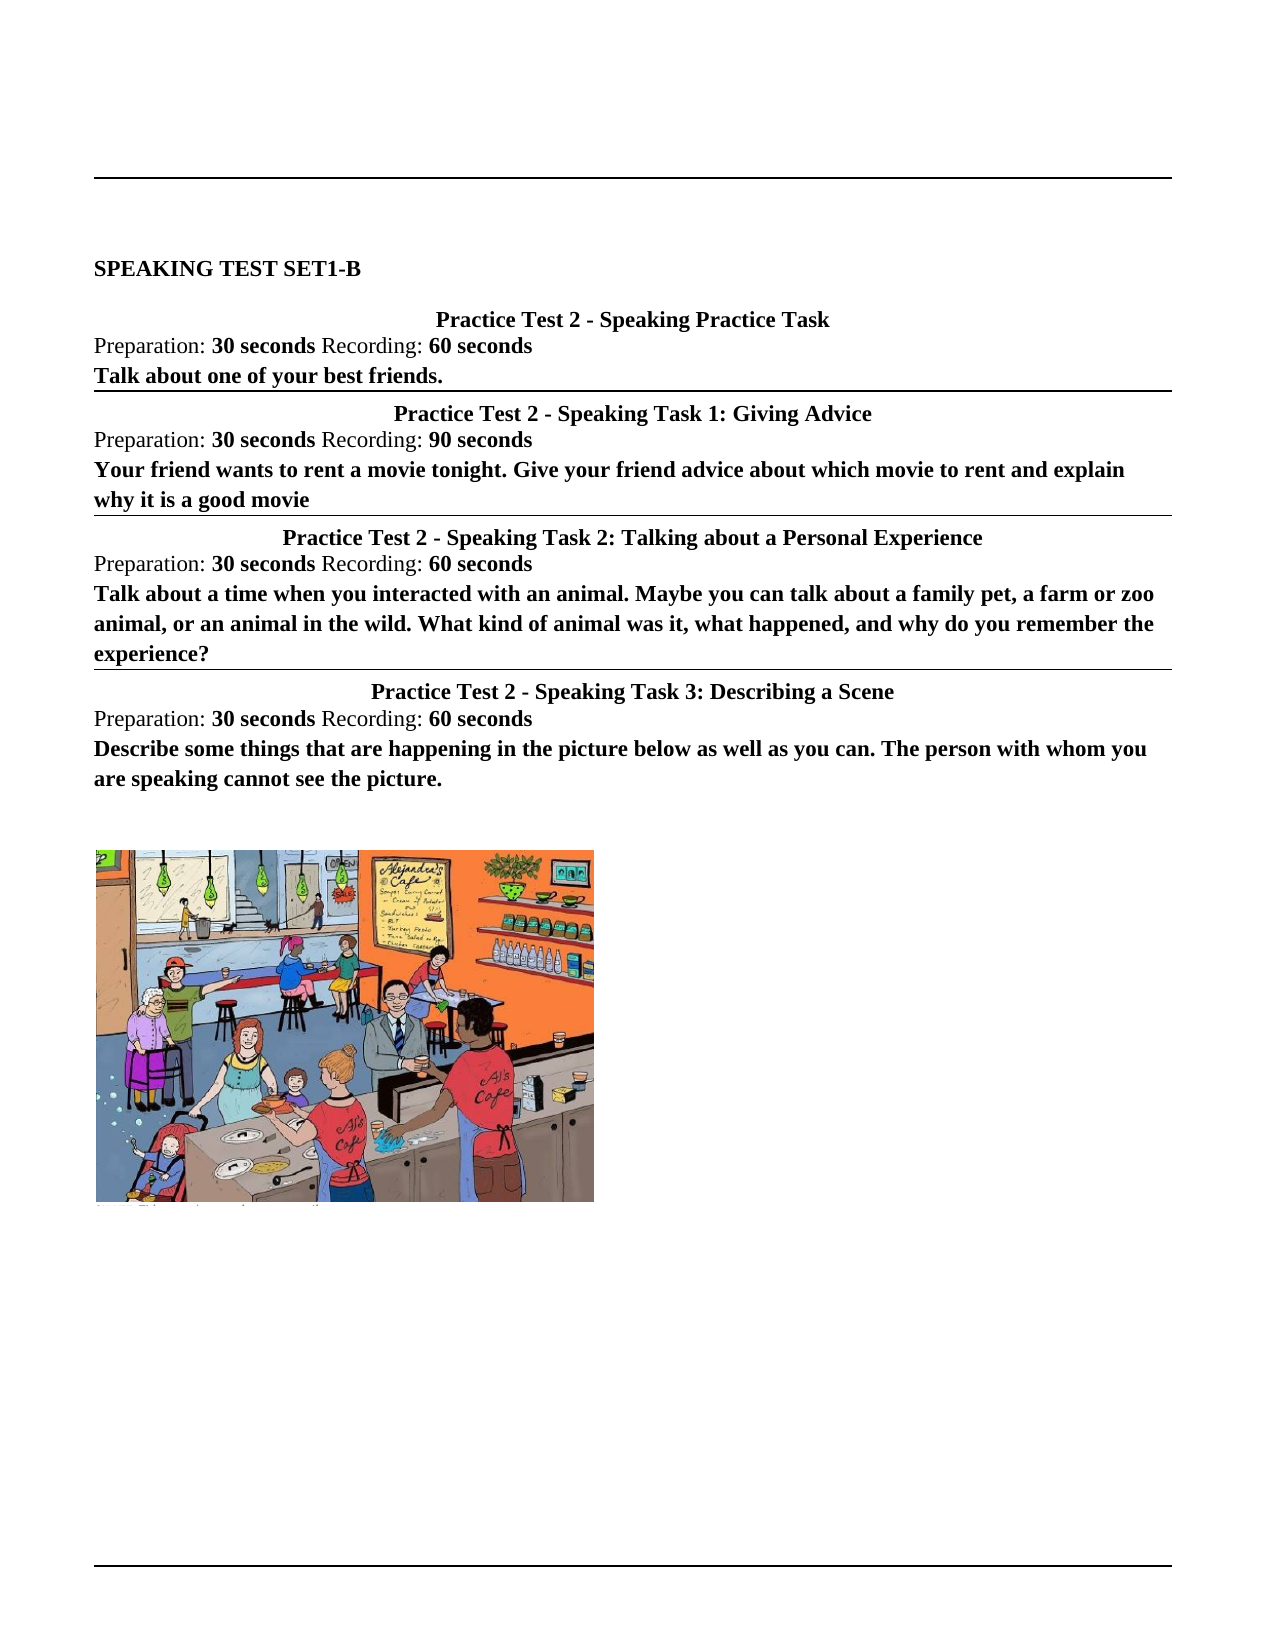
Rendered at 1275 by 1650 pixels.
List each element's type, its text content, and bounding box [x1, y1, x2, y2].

text Practice Test 2 - Speaking Task 1: Giving Advice [94, 400, 1172, 426]
text Talk about one of your best friends. [94, 358, 1172, 390]
text Preparation: 30 seconds Recording: 60 seconds [94, 704, 1172, 731]
text Preparation: 30 seconds Recording: 60 seconds [94, 550, 1172, 577]
text Preparation: 30 seconds Recording: 90 seconds [94, 426, 1172, 453]
text Practice Test 2 - Speaking Task 3: Describing a Scene [94, 678, 1172, 704]
text Practice Test 2 - Speaking Practice Task [94, 306, 1172, 332]
text Preparation: 30 seconds Recording: 60 seconds [94, 332, 1172, 358]
text Describe some things that are happening in the picture below as well as you can. The person with whom you are speaking cannot see the picture. [94, 731, 1172, 791]
text Talk about a time when you interacted with an animal. Maybe you can talk about a family pet, a farm or zoo animal, or an animal in the wild. What kind of animal was it, what happened, and why do you remember the experience? [94, 577, 1172, 669]
picture [93, 849, 595, 1206]
text Practice Test 2 - Speaking Task 2: Talking about a Personal Experience [94, 524, 1172, 550]
text Your friend wants to rent a movie tonight. Give your friend advice about which movie to rent and explain why it is a good movie [94, 453, 1172, 515]
text SPEAKING TEST SET1-B [94, 255, 1172, 281]
